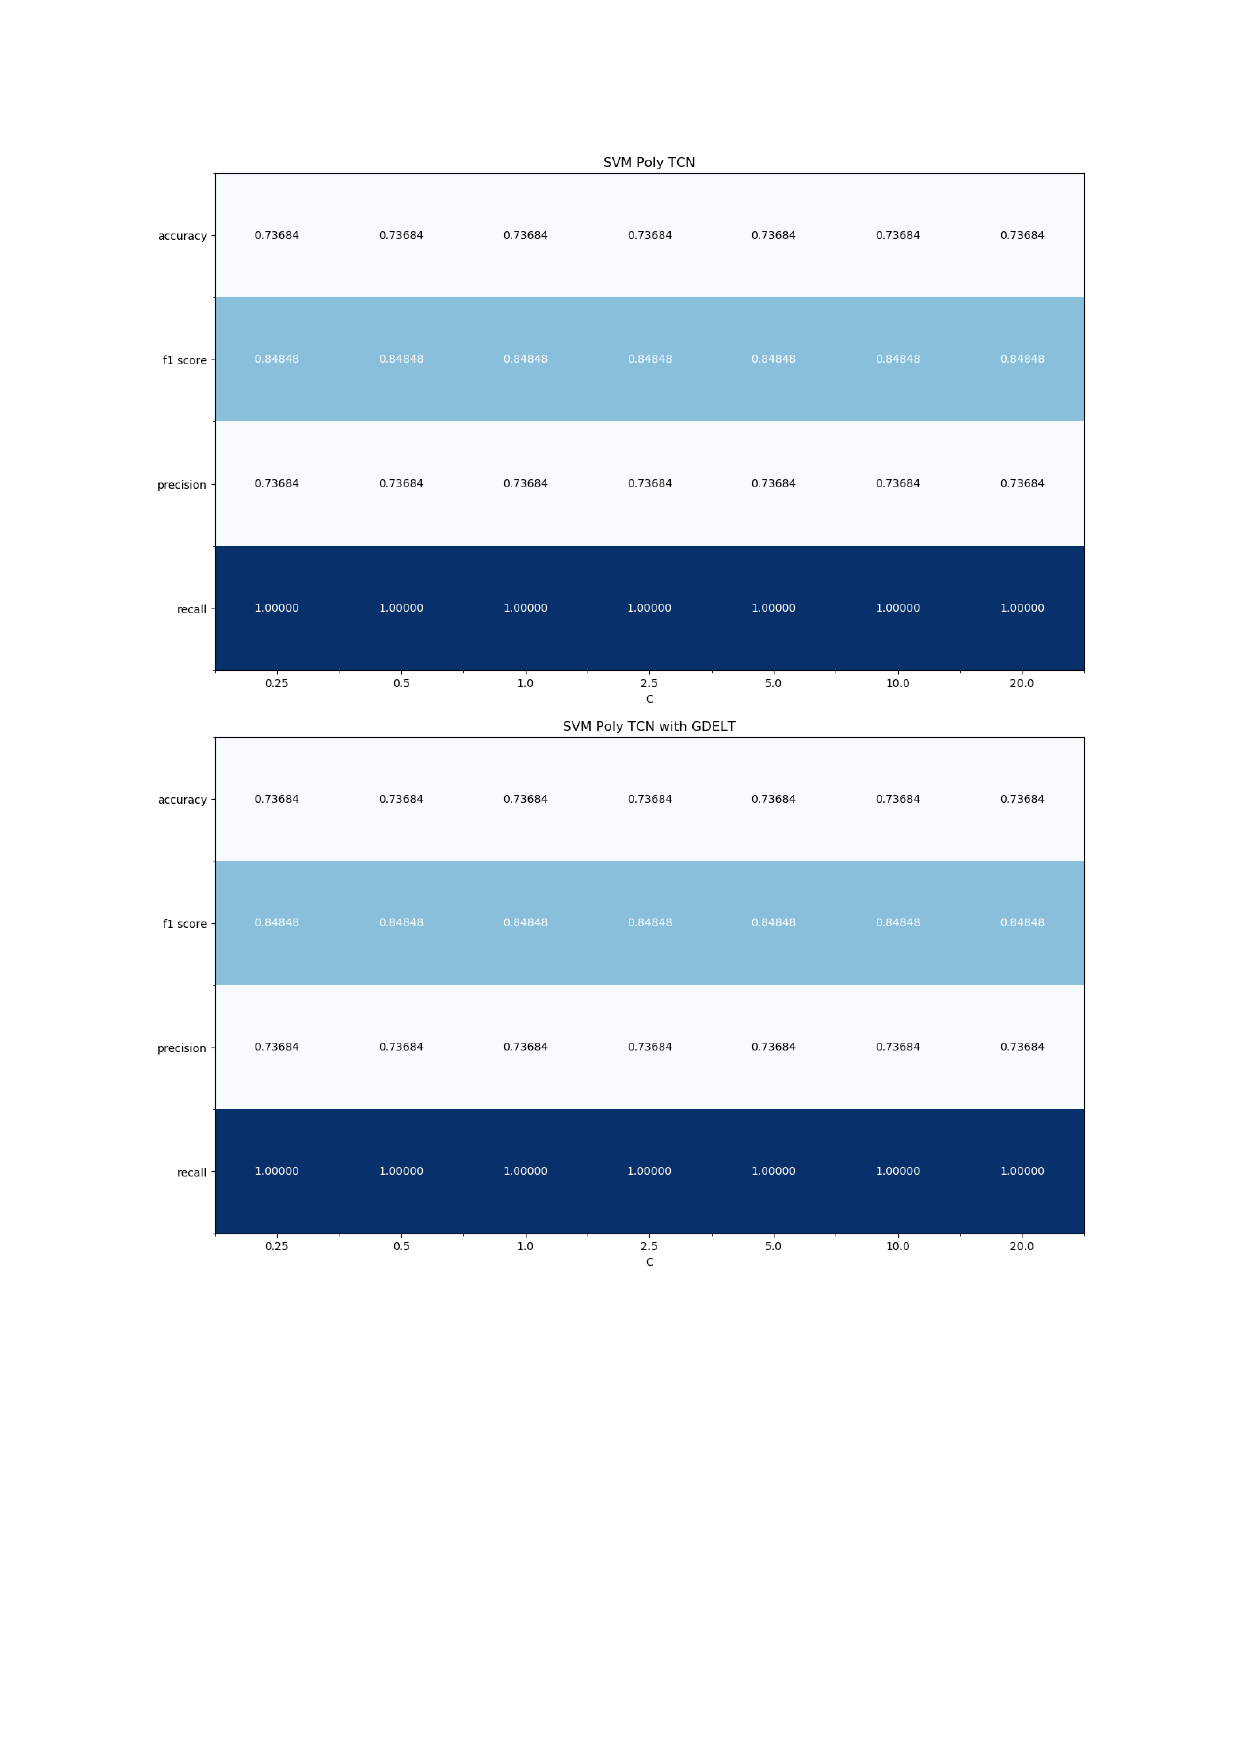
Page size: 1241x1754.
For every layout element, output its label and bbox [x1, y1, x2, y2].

picture [150, 150, 1090, 712]
picture [150, 713, 1090, 1275]
